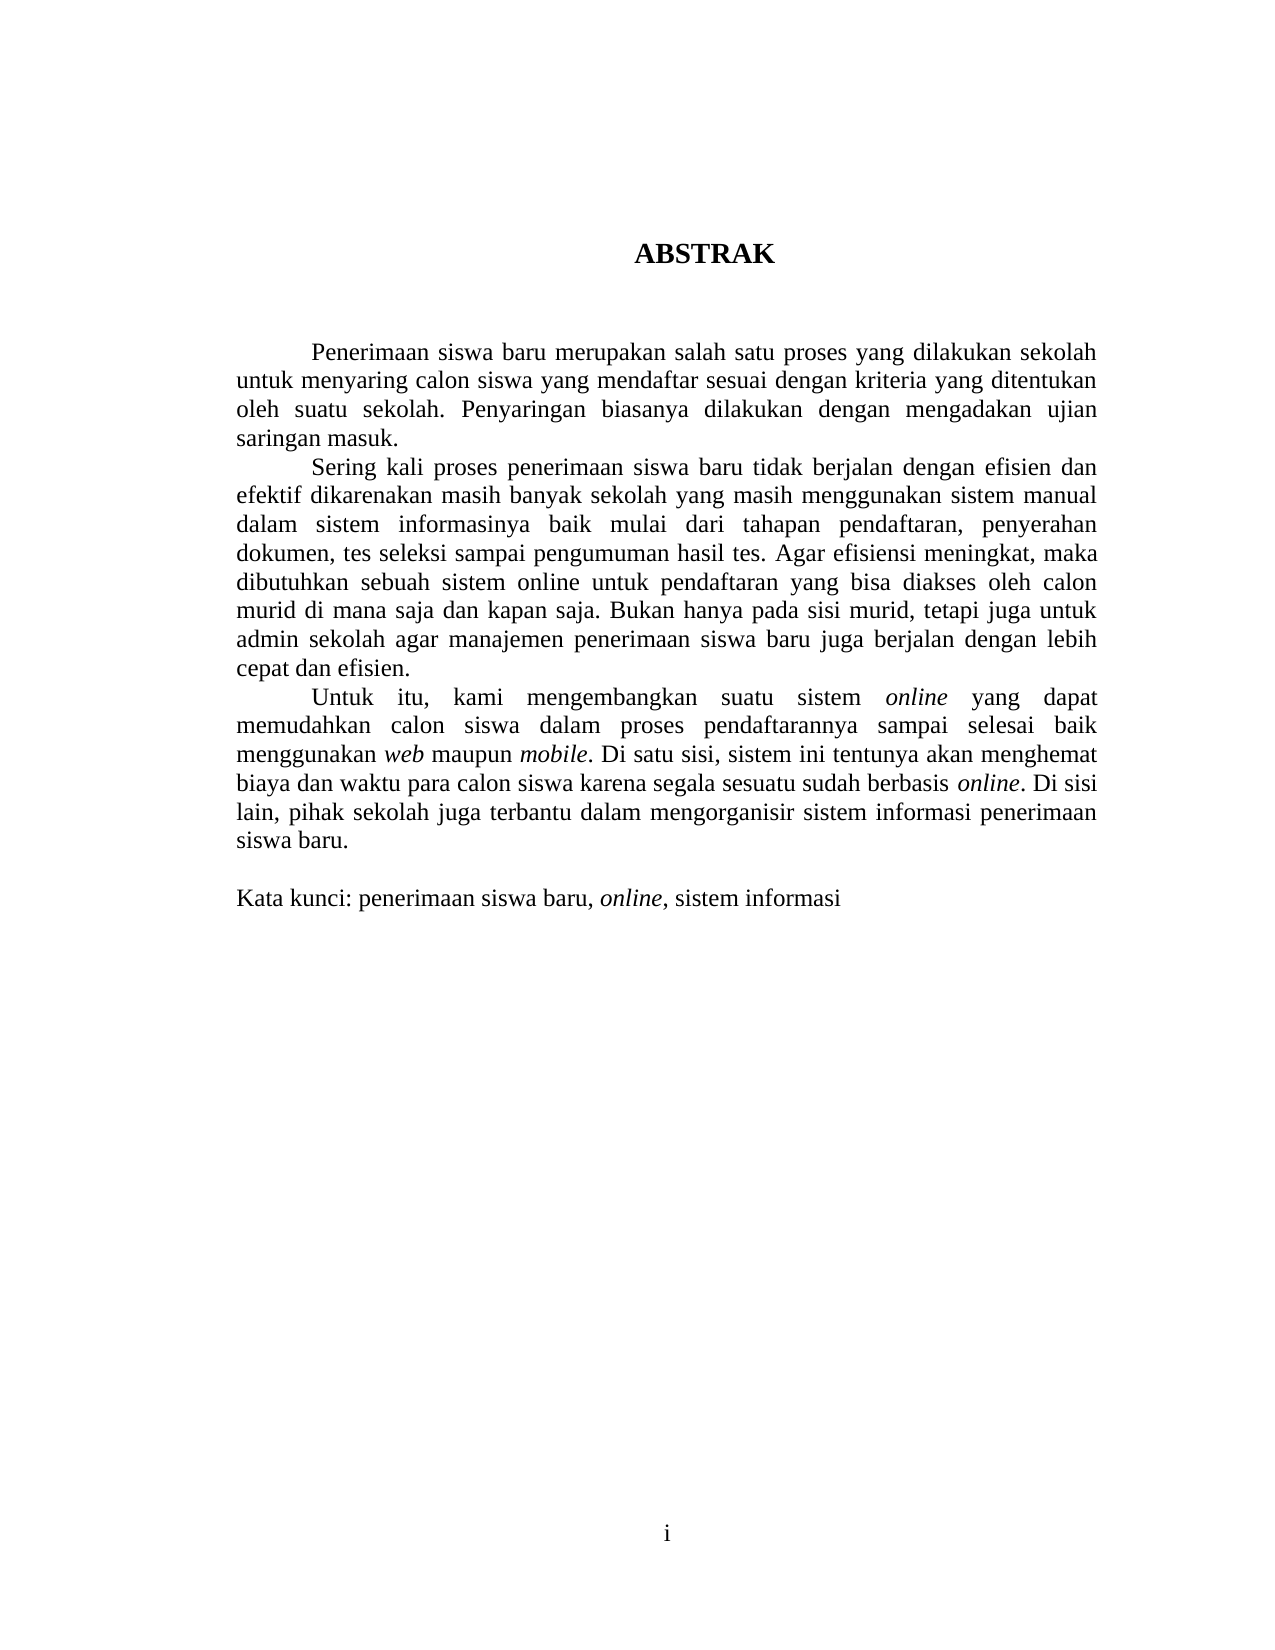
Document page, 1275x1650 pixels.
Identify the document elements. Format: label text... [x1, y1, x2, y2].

text Kata kunci: penerimaan siswa baru, online, sistem informasi [236, 883, 1098, 912]
text Untuk itu, kami mengembangkan suatu sistem online yang dapat memudahkan calon siswa dalam proses pendaftarannya sampai selesai baik menggunakan web maupun mobile. Di satu sisi, sistem ini tentunya akan menghemat biaya dan waktu para calon siswa karena segala sesuatu sudah berbasis online. Di sisi lain, pihak sekolah juga terbantu dalam mengorganisir sistem informasi penerimaan siswa baru. [236, 682, 1098, 854]
text ABSTRAK [236, 236, 1098, 270]
text Penerimaan siswa baru merupakan salah satu proses yang dilakukan sekolah untuk menyaring calon siswa yang mendaftar sesuai dengan kriteria yang ditentukan oleh suatu sekolah. Penyaringan biasanya dilakukan dengan mengadakan ujian saringan masuk. [236, 337, 1098, 452]
text Sering kali proses penerimaan siswa baru tidak berjalan dengan efisien dan efektif dikarenakan masih banyak sekolah yang masih menggunakan sistem manual dalam sistem informasinya baik mulai dari tahapan pendaftaran, penyerahan dokumen, tes seleksi sampai pengumuman hasil tes. Agar efisiensi meningkat, maka dibutuhkan sebuah sistem online untuk pendaftaran yang bisa diakses oleh calon murid di mana saja dan kapan saja. Bukan hanya pada sisi murid, tetapi juga untuk admin sekolah agar manajemen penerimaan siswa baru juga berjalan dengan lebih cepat dan efisien. [236, 452, 1098, 682]
